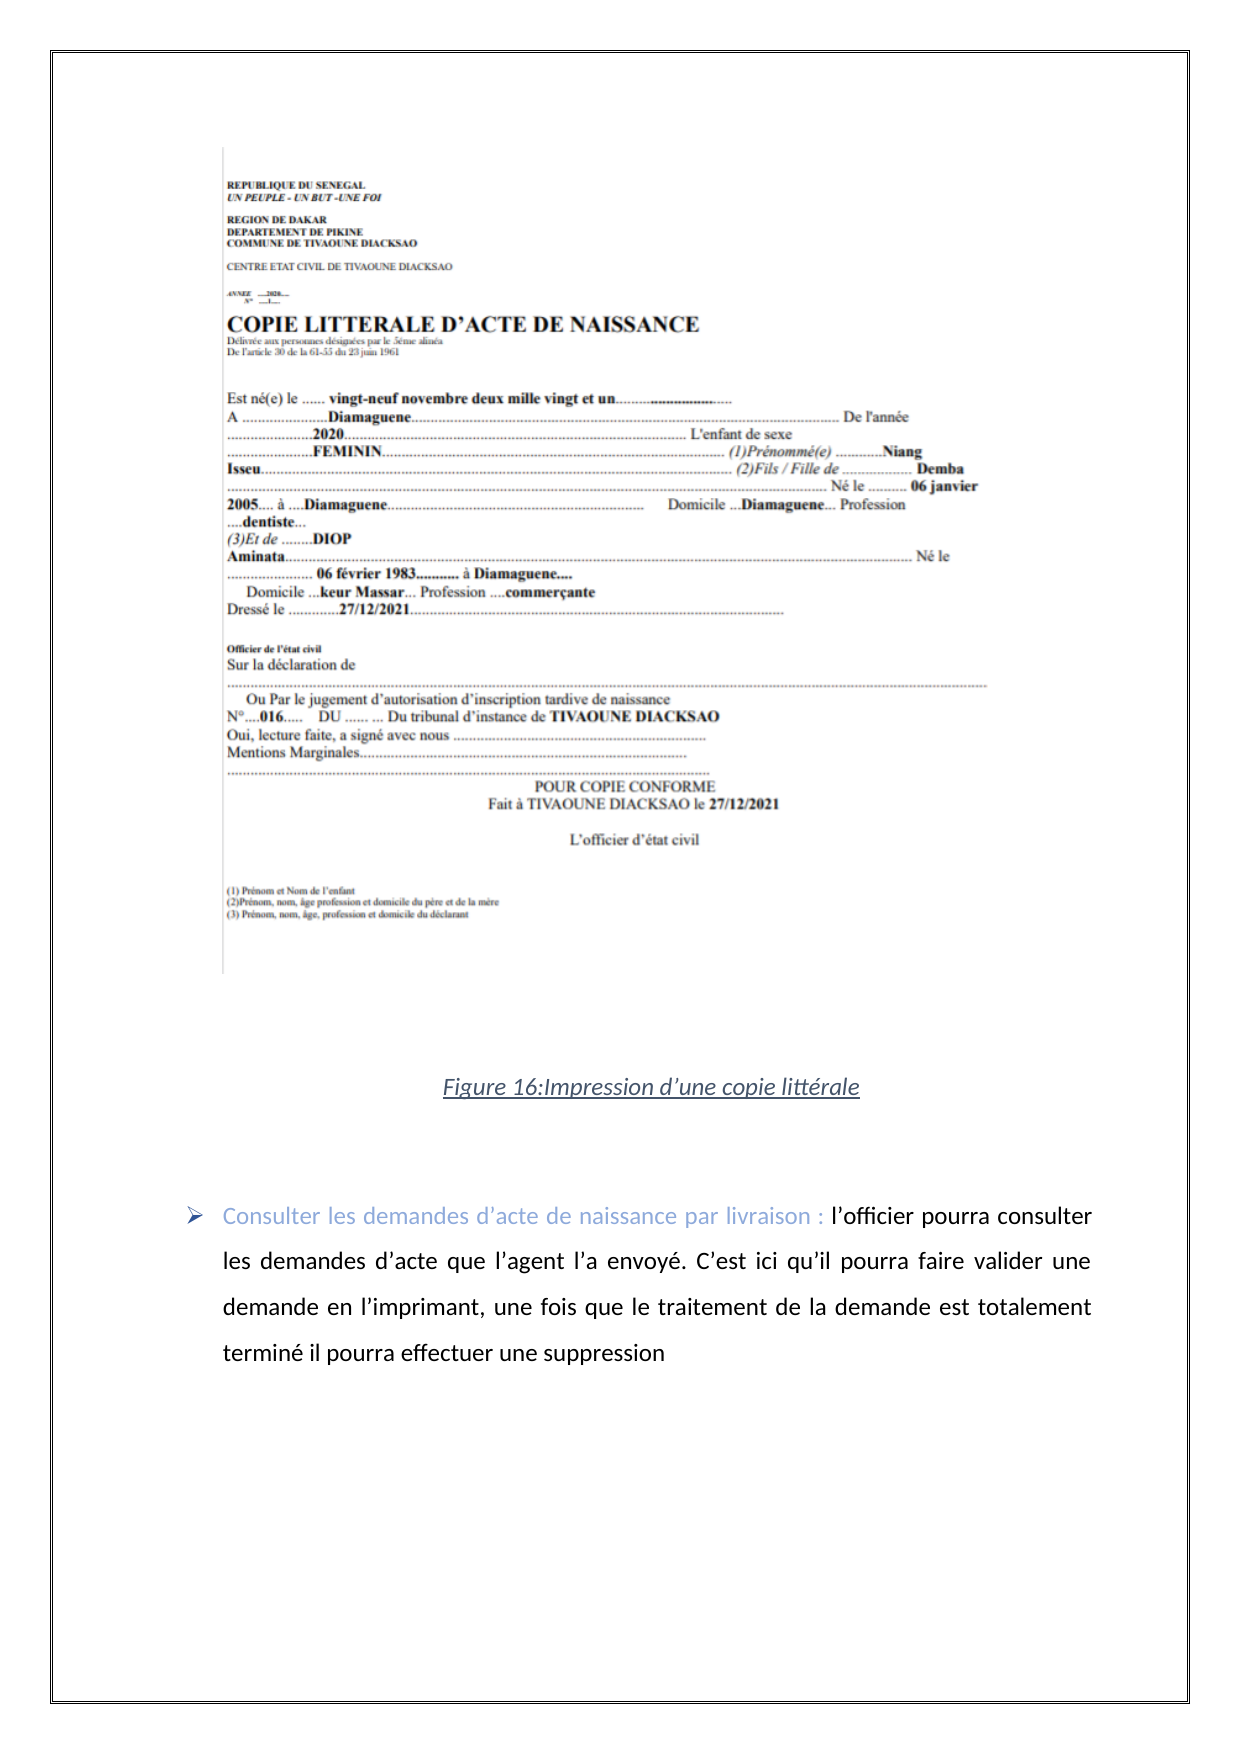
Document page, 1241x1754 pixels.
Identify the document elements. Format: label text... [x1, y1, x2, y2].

picture [222, 147, 988, 974]
text Figure 16:Impression d’une copie littérale [369, 1071, 1093, 1101]
list Consulter les demandes d’acte de naissance par livraison : l’officier pourra consulter les demandes d’acte que l’agent l’a envoyé. C’est ici qu’il pourra faire valider une demande en l’imprimant, une fois que le traitement de la demande est totalement terminé il pourra effectuer une suppression [185, 1200, 1093, 1367]
